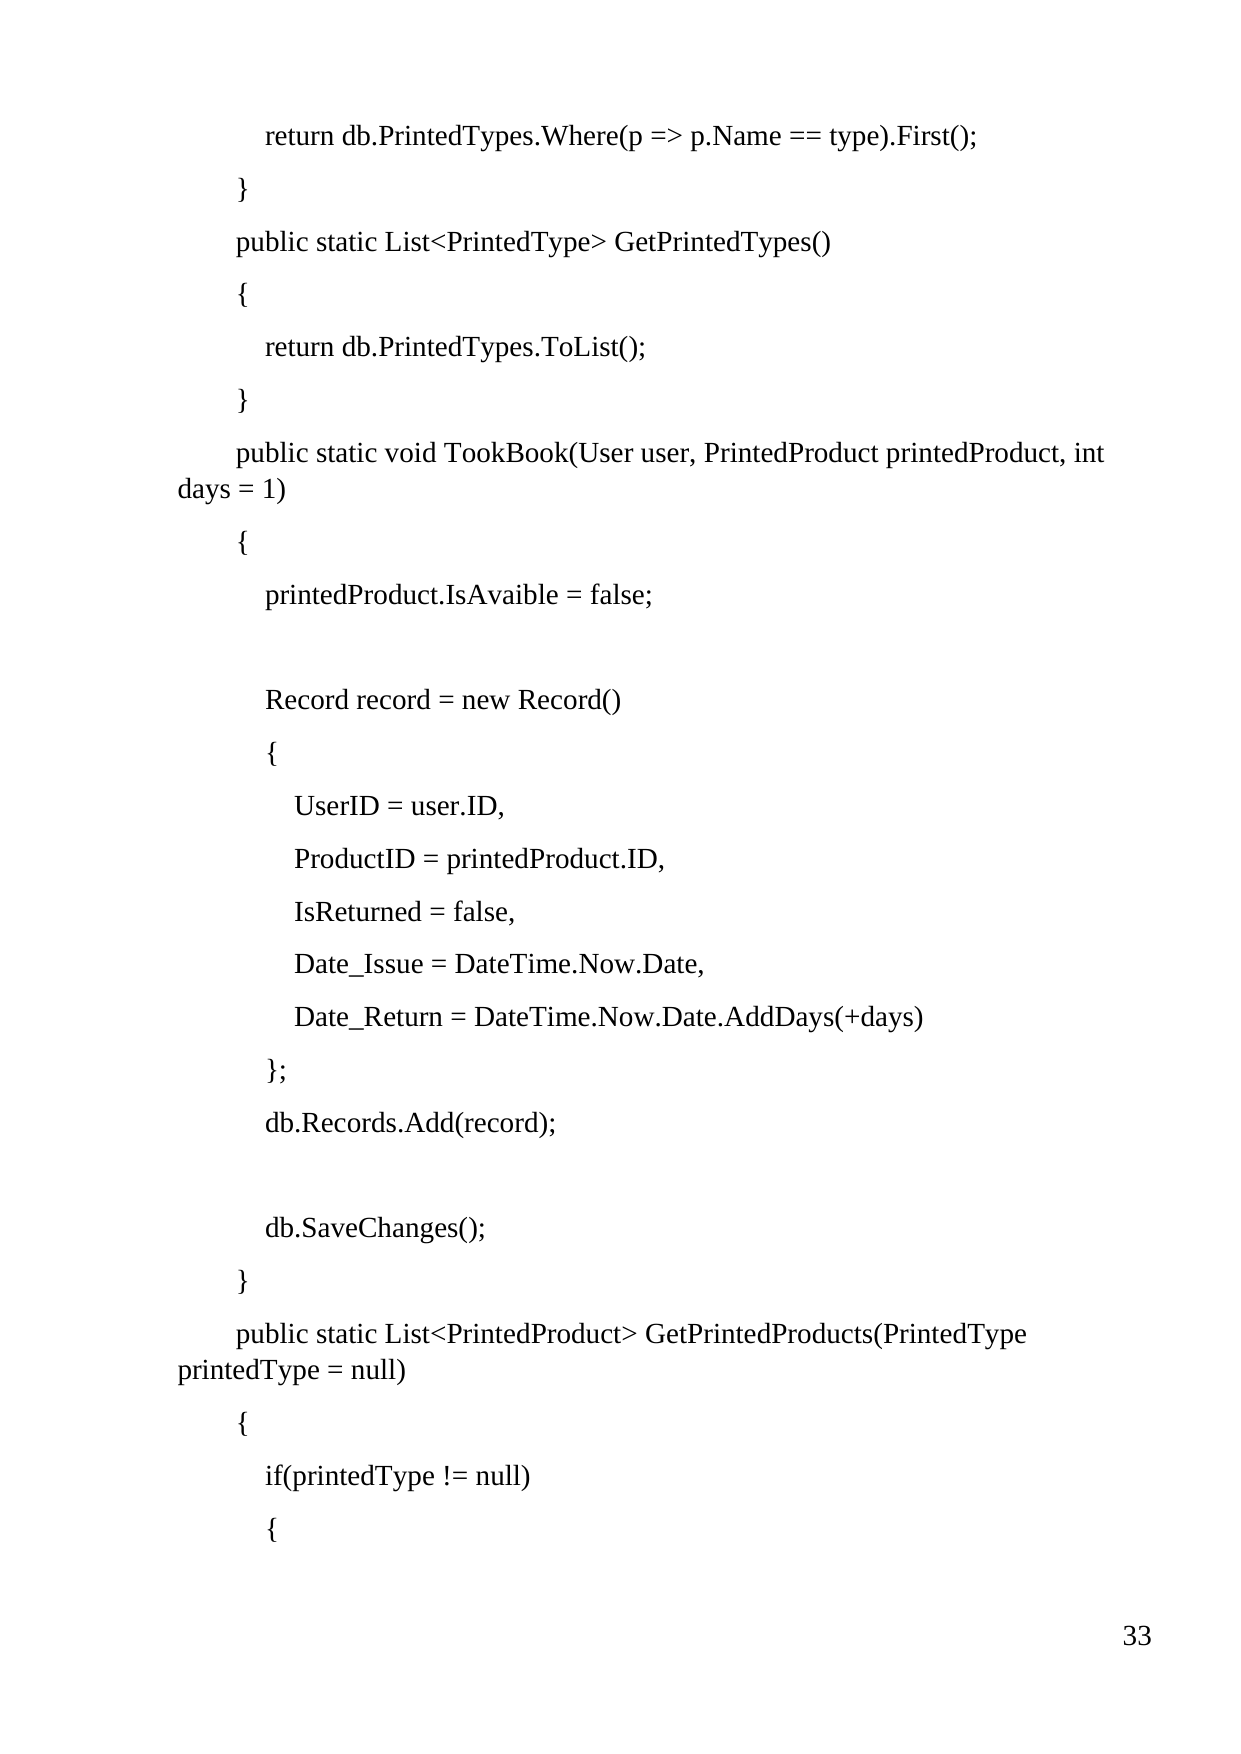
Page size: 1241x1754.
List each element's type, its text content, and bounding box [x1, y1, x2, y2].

text { [177, 524, 1152, 557]
text public static List<PrintedProduct> GetPrintedProducts(PrintedType printedType = null) [177, 1316, 1152, 1386]
text Date_Return = DateTime.Now.Date.AddDays(+days) [177, 999, 1152, 1033]
text public static void TookBook(User user, PrintedProduct printedProduct, int days = 1) [177, 435, 1152, 505]
text ProductID = printedProduct.ID, [177, 841, 1152, 874]
text } [177, 382, 1152, 416]
text { [177, 277, 1152, 310]
text } [177, 171, 1152, 204]
text printedProduct.IsAvaible = false; [177, 577, 1152, 610]
text if(printedType != null) [177, 1458, 1152, 1491]
text Date_Issue = DateTime.Now.Date, [177, 946, 1152, 980]
text Record record = new Record() [177, 682, 1152, 716]
text IsReturned = false, [177, 894, 1152, 927]
text }; [177, 1052, 1152, 1086]
text { [177, 1405, 1152, 1439]
text { [177, 1511, 1152, 1544]
text db.Records.Add(record); [177, 1105, 1152, 1138]
text db.SaveChanges(); [177, 1211, 1152, 1244]
text return db.PrintedTypes.Where(p => p.Name == type).First(); [177, 118, 1152, 152]
text } [177, 1263, 1152, 1297]
text return db.PrintedTypes.ToList(); [177, 329, 1152, 363]
text { [177, 735, 1152, 769]
text UserID = user.ID, [177, 788, 1152, 822]
text public static List<PrintedType> GetPrintedTypes() [177, 224, 1152, 257]
